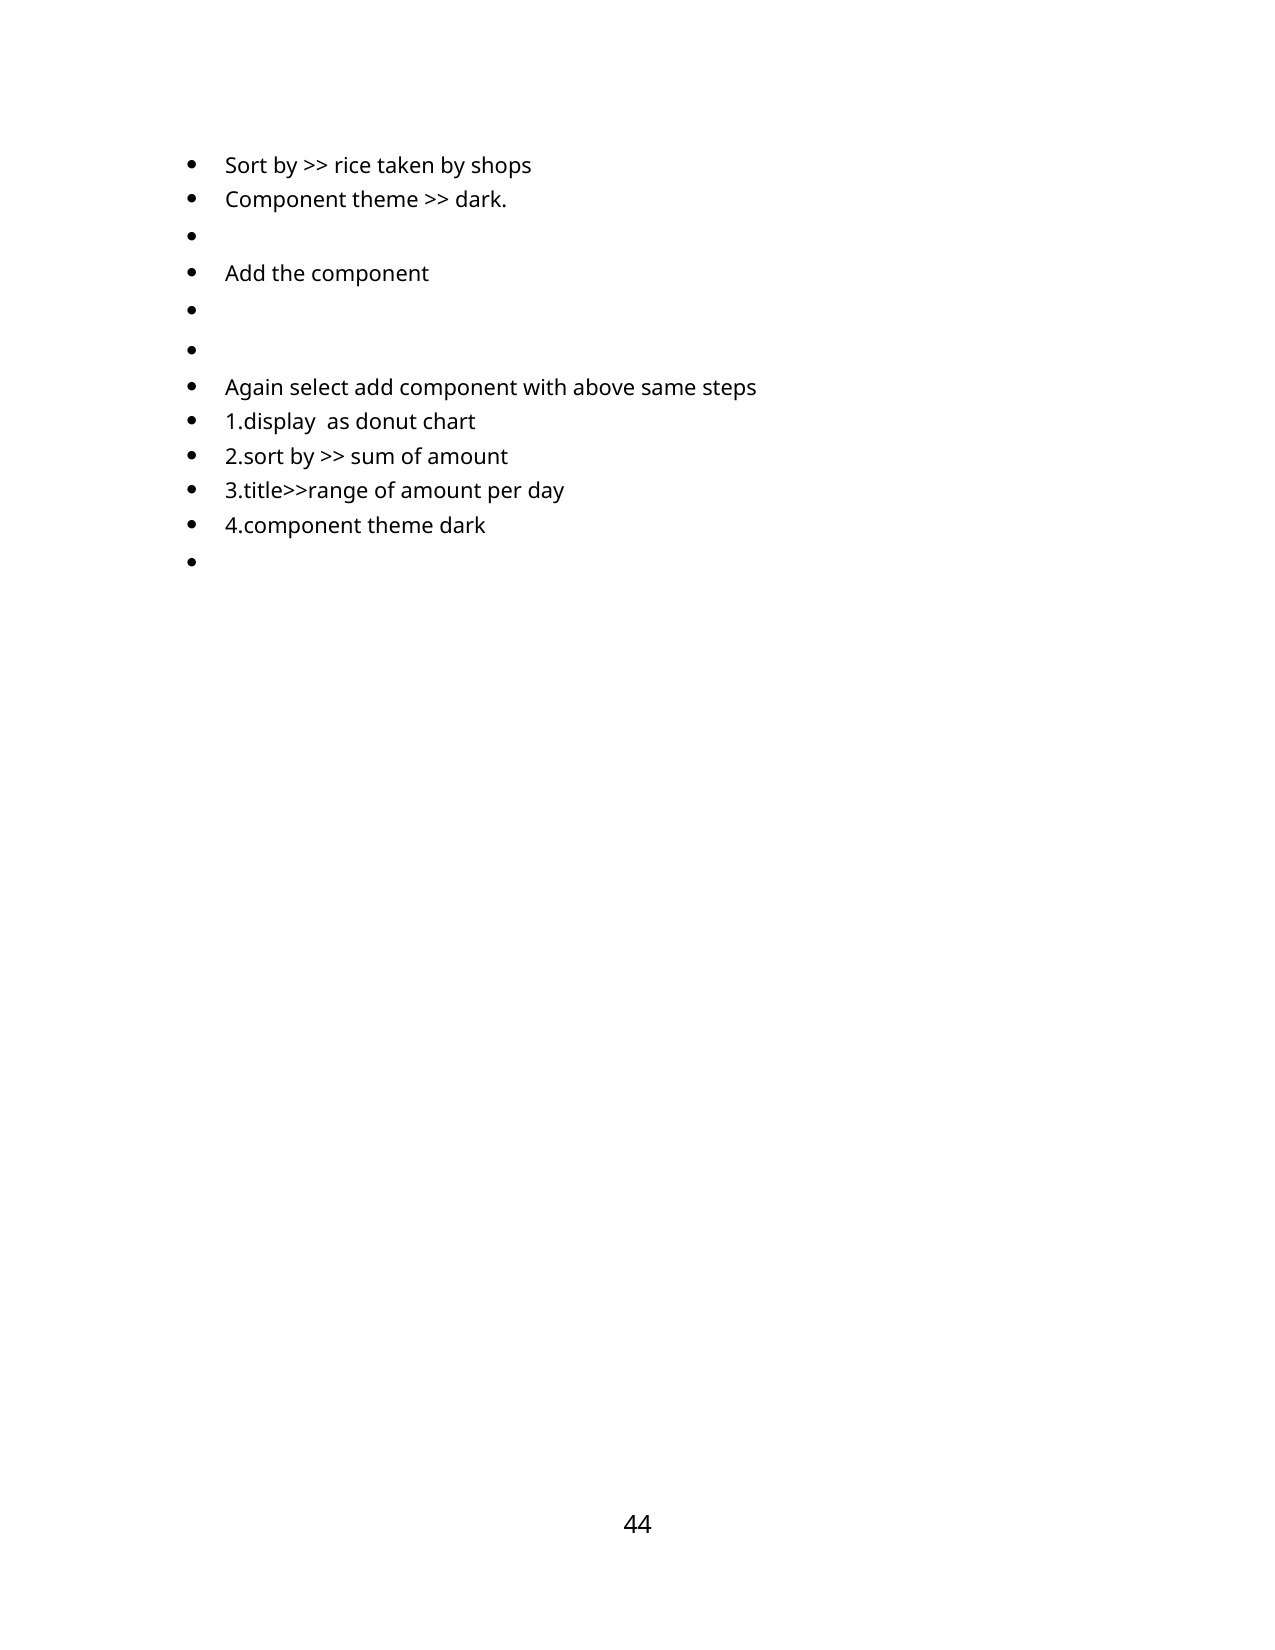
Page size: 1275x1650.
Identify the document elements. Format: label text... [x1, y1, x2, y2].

list Sort by >> rice taken by shops [187, 150, 1125, 180]
list Component theme >> dark. [187, 184, 1125, 214]
list 3.title>>range of amount per day [187, 475, 1125, 505]
list Add the component [187, 258, 1125, 288]
list 1.display as donut chart [187, 406, 1125, 436]
list 2.sort by >> sum of amount [187, 441, 1125, 471]
list 4.component theme dark [187, 510, 1125, 539]
list Again select add component with above same steps [187, 372, 1125, 402]
